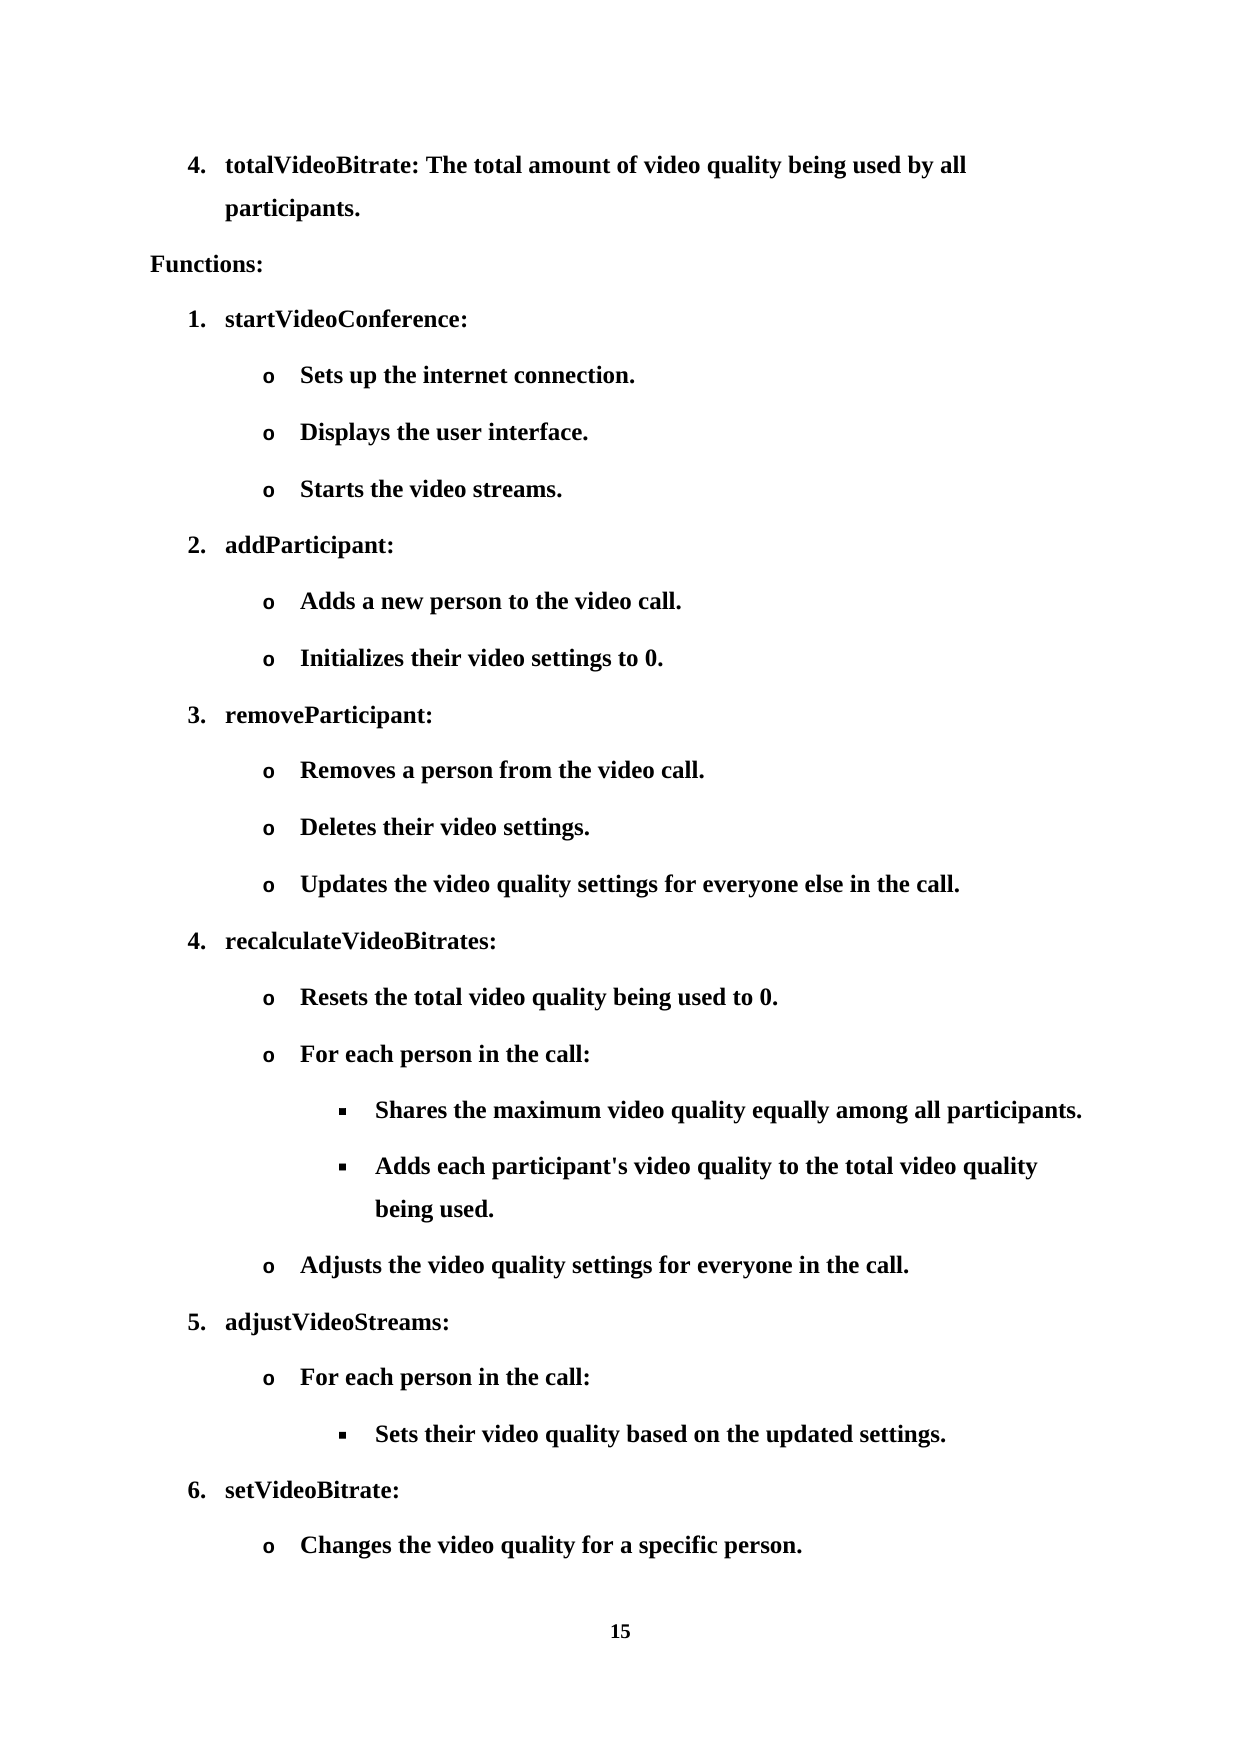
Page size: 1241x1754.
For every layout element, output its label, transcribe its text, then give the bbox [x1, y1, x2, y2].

list startVideoConference: [187, 304, 1090, 333]
list Deletes their video settings. [262, 812, 1090, 842]
list Shares the maximum video quality equally among all participants. [337, 1096, 1090, 1124]
list addParticipant: [187, 531, 1090, 559]
list Adds a new person to the video call. [262, 586, 1090, 616]
list Sets up the internet connection. [262, 360, 1090, 389]
list Adds each participant's video quality to the total video quality being used. [337, 1151, 1090, 1223]
list recalculateVideoBitrates: [187, 926, 1090, 955]
list adjustVideoStreams: [187, 1307, 1090, 1336]
list For each person in the call: [262, 1039, 1090, 1068]
list Updates the video quality settings for everyone else in the call. [262, 869, 1090, 899]
text Functions: [150, 249, 1090, 277]
list Sets their video quality based on the updated settings. [337, 1419, 1090, 1448]
list Resets the total video quality being used to 0. [262, 982, 1090, 1011]
list Starts the video streams. [262, 474, 1090, 503]
list setVideoBitrate: [187, 1475, 1090, 1504]
list totalVideoBitrate: The total amount of video quality being used by all participants. [187, 150, 1090, 222]
list Adjusts the video quality settings for everyone in the call. [262, 1250, 1090, 1279]
list removeParticipant: [187, 700, 1090, 729]
list Initializes their video settings to 0. [262, 643, 1090, 673]
list Displays the user interface. [262, 417, 1090, 446]
list Removes a person from the video call. [262, 756, 1090, 785]
list For each person in the call: [262, 1362, 1090, 1392]
list Changes the video quality for a specific person. [262, 1531, 1090, 1560]
